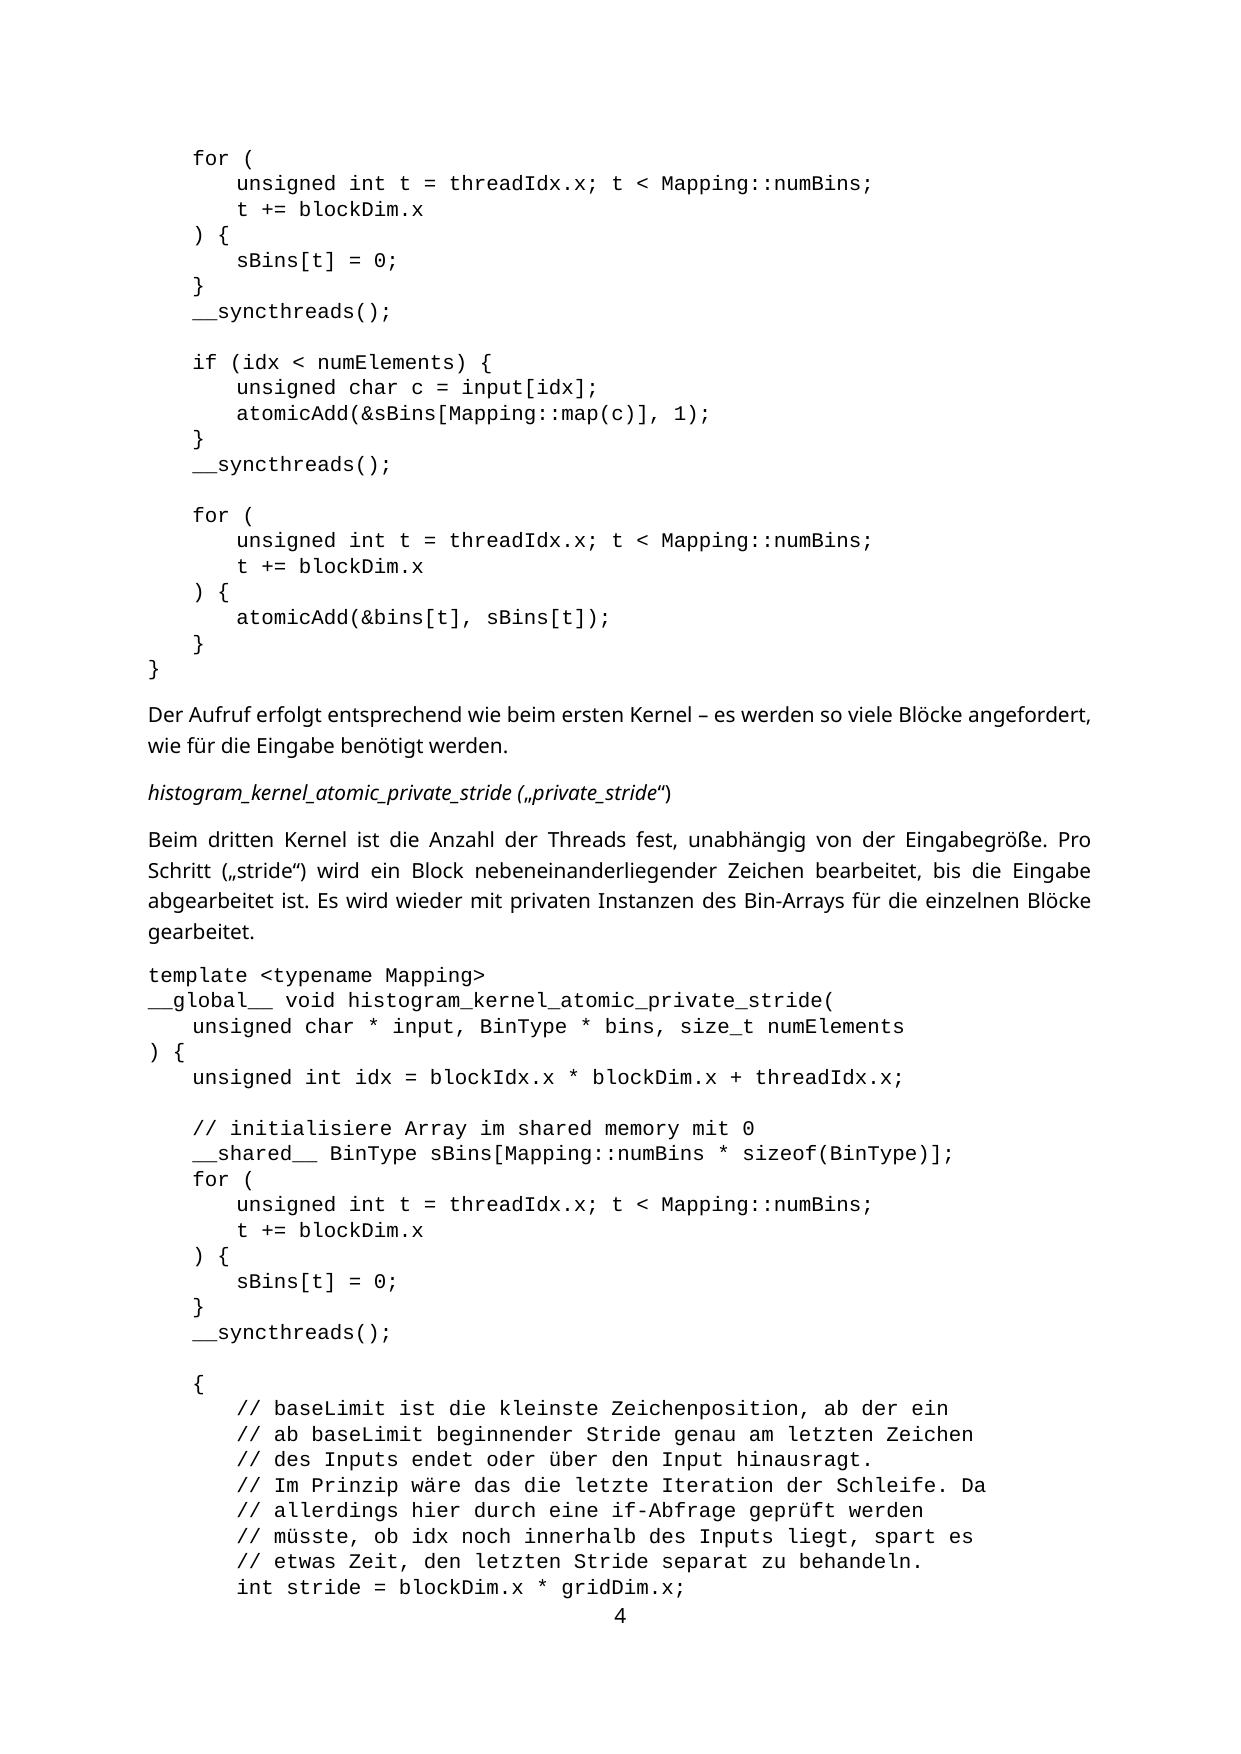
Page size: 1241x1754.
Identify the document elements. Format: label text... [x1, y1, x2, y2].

text for ( [148, 148, 1093, 171]
text int stride = blockDim.x * gridDim.x; [148, 1577, 1093, 1601]
text { [148, 1373, 1093, 1397]
text unsigned char c = input[idx]; [148, 377, 1093, 401]
text } [148, 658, 1093, 682]
text template <typename Mapping> [148, 964, 1093, 988]
text sBins[t] = 0; [148, 1271, 1093, 1294]
text // initialisiere Array im shared memory mit 0 [148, 1118, 1093, 1141]
text // müsste, ob idx noch innerhalb des Inputs liegt, spart es [148, 1526, 1093, 1550]
text // des Inputs endet oder über den Input hinausragt. [148, 1449, 1093, 1473]
text unsigned int t = threadIdx.x; t < Mapping::numBins; [148, 173, 1093, 197]
text ) { [148, 224, 1093, 248]
text for ( [148, 1169, 1093, 1192]
text // etwas Zeit, den letzten Stride separat zu behandeln. [148, 1552, 1093, 1575]
text sBins[t] = 0; [148, 250, 1093, 273]
text ) { [148, 1041, 1093, 1065]
text t += blockDim.x [148, 556, 1093, 579]
text } [148, 275, 1093, 299]
text ) { [148, 581, 1093, 605]
text __shared__ BinType sBins[Mapping::numBins * sizeof(BinType)]; [148, 1143, 1093, 1167]
text __syncthreads(); [148, 454, 1093, 477]
text ) { [148, 1245, 1093, 1269]
text if (idx < numElements) { [148, 352, 1093, 375]
text __syncthreads(); [148, 1322, 1093, 1346]
text __syncthreads(); [148, 301, 1093, 324]
text atomicAdd(&sBins[Mapping::map(c)], 1); [148, 403, 1093, 426]
text } [148, 632, 1093, 656]
text atomicAdd(&bins[t], sBins[t]); [148, 607, 1093, 631]
text t += blockDim.x [148, 199, 1093, 222]
text unsigned int t = threadIdx.x; t < Mapping::numBins; [148, 1194, 1093, 1218]
text } [148, 428, 1093, 452]
text Der Aufruf erfolgt entsprechend wie beim ersten Kernel – es werden so viele Blöcke angefordert, wie für die Eingabe benötigt werden. [148, 700, 1093, 759]
text // ab baseLimit beginnender Stride genau am letzten Zeichen [148, 1424, 1093, 1448]
text Beim dritten Kernel ist die Anzahl der Threads fest, unabhängig von der Eingabegröße. Pro Schritt („stride“) wird ein Block nebeneinanderliegender Zeichen bearbeitet, bis die Eingabe abgearbeitet ist. Es wird wieder mit privaten Instanzen des Bin-Arrays für die einzelnen Blöcke gearbeitet. [148, 825, 1093, 946]
text } [148, 1296, 1093, 1320]
text unsigned char * input, BinType * bins, size_t numElements [148, 1016, 1093, 1039]
text for ( [148, 505, 1093, 528]
text // allerdings hier durch eine if-Abfrage geprüft werden [148, 1501, 1093, 1524]
text // baseLimit ist die kleinste Zeichenposition, ab der ein [148, 1398, 1093, 1422]
text __global__ void histogram_kernel_atomic_private_stride( [148, 990, 1093, 1014]
text unsigned int idx = blockIdx.x * blockDim.x + threadIdx.x; [148, 1067, 1093, 1090]
text unsigned int t = threadIdx.x; t < Mapping::numBins; [148, 530, 1093, 554]
text t += blockDim.x [148, 1220, 1093, 1243]
text // Im Prinzip wäre das die letzte Iteration der Schleife. Da [148, 1475, 1093, 1499]
text histogram_kernel_atomic_private_stride („private_stride“) [148, 778, 1093, 807]
